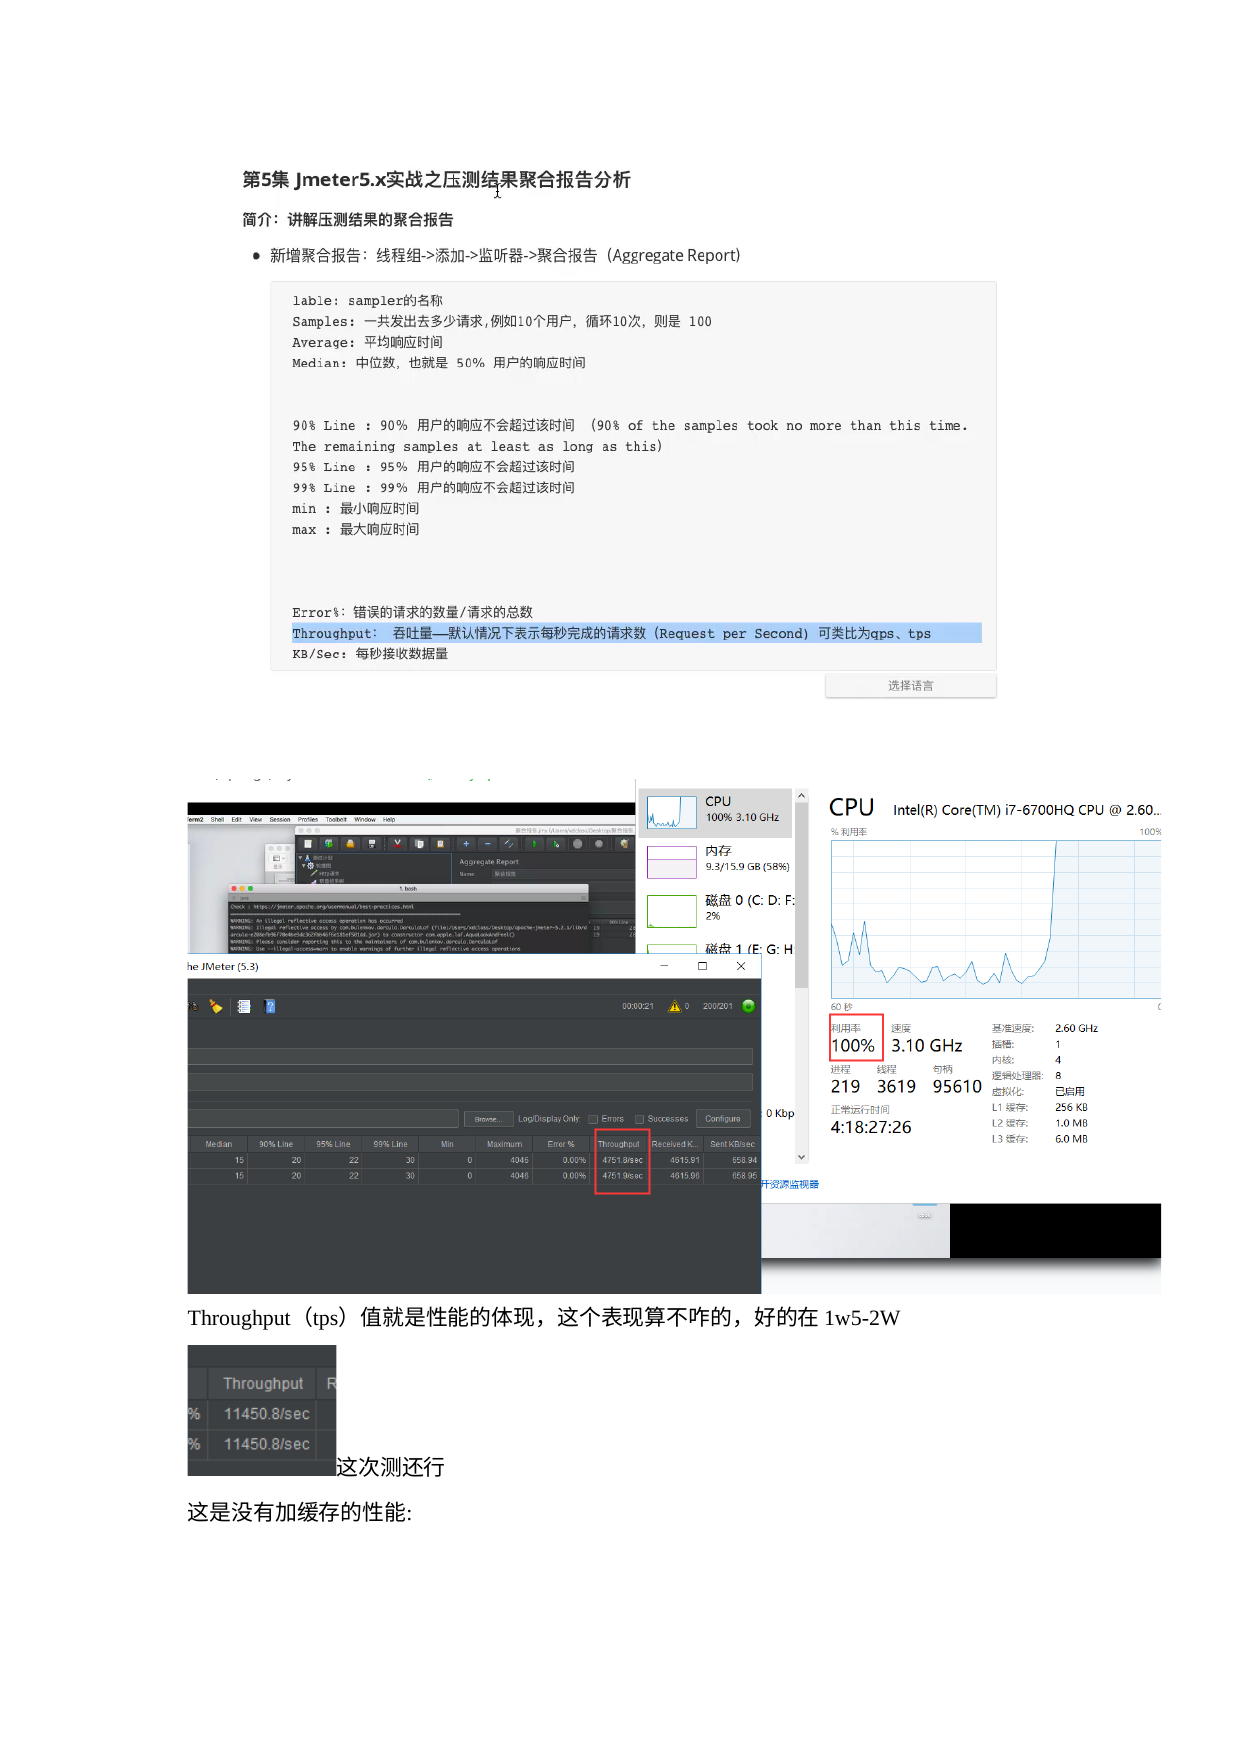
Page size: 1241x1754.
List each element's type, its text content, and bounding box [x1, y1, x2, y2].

text 这次测还行 [187, 1332, 1053, 1494]
picture [187, 779, 1162, 1294]
picture [187, 1345, 337, 1476]
text 这是没有加缓存的性能: [187, 1494, 1053, 1527]
picture [187, 162, 1053, 725]
text Throughput（tps）值就是性能的体现，这个表现算不咋的，好的在1w5-2W [187, 1299, 1053, 1332]
